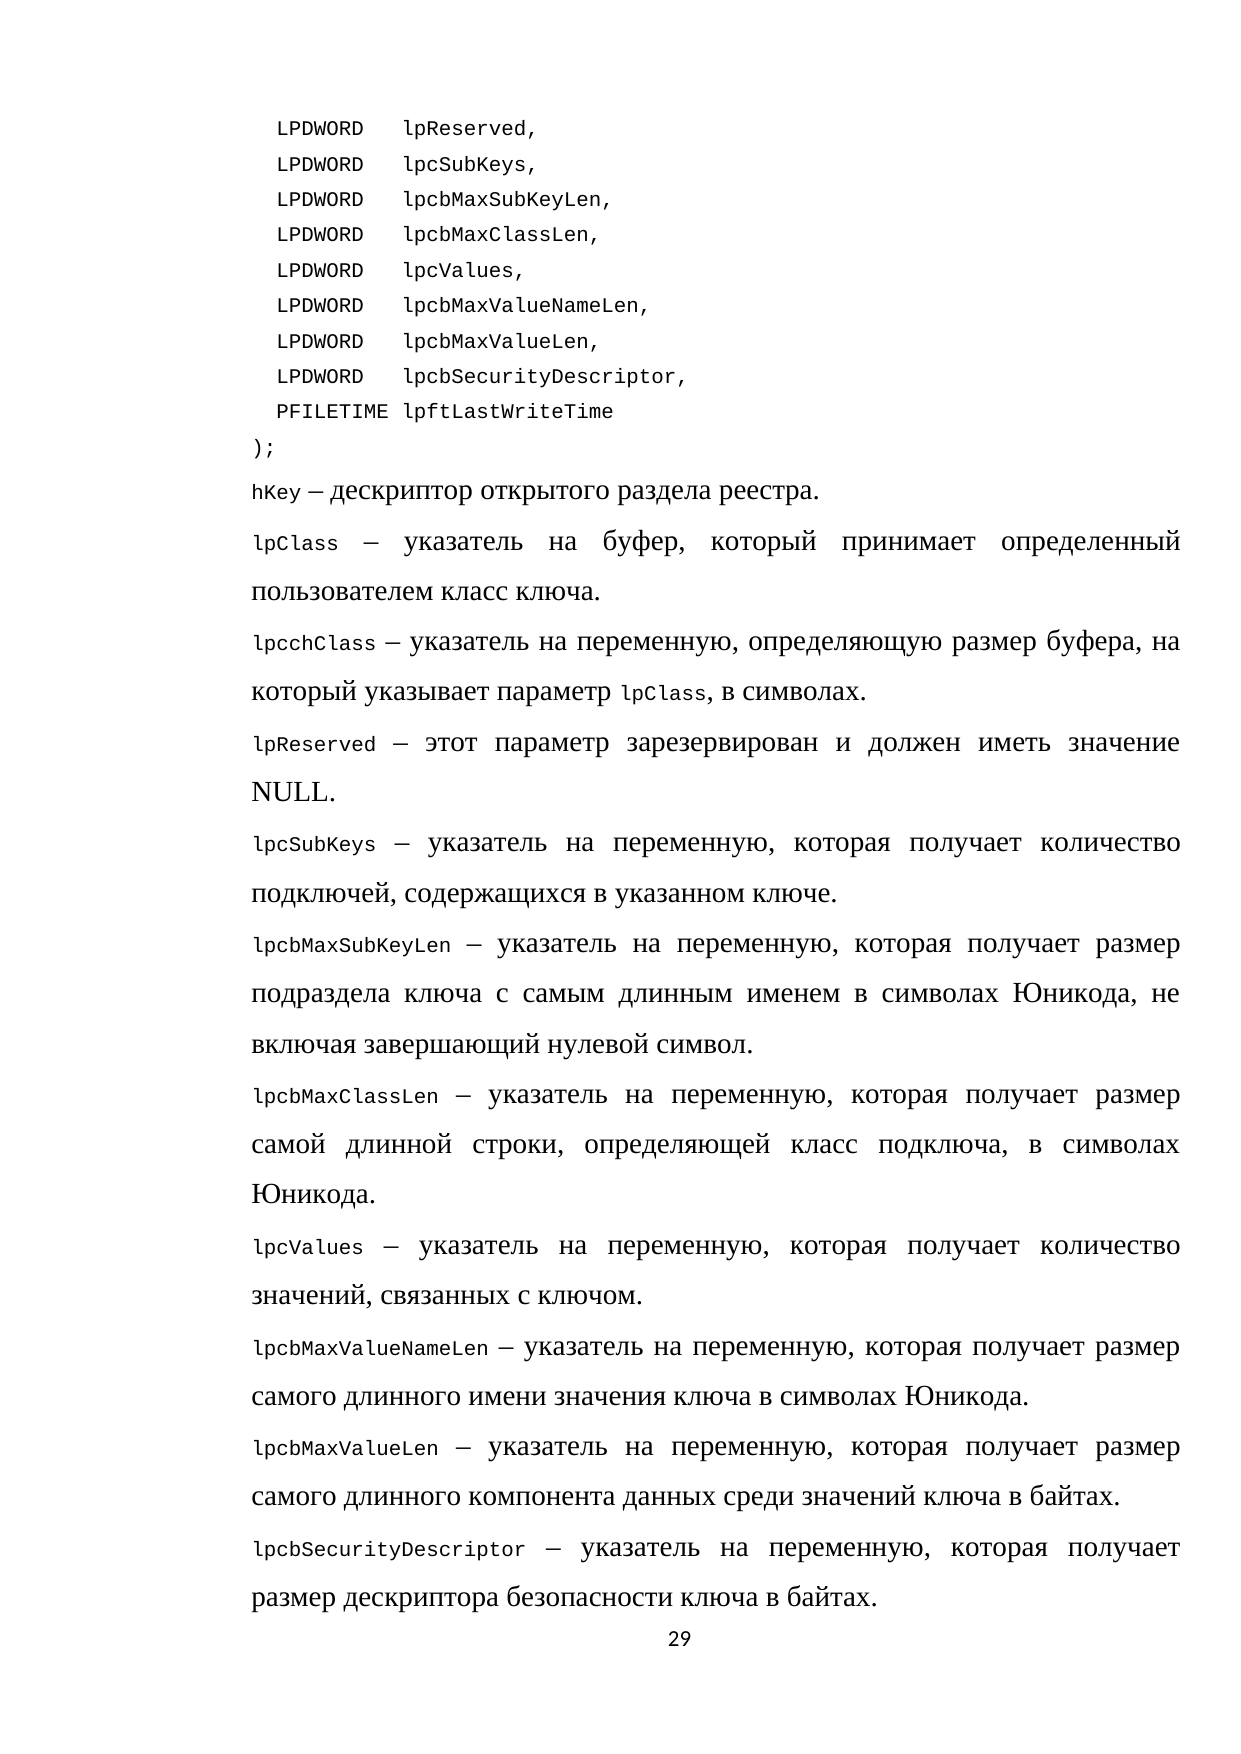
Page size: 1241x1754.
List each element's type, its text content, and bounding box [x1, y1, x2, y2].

text lpcbMaxClassLen – указатель на переменную, которая получает размер самой длинной строки, определяющей класс подключа, в символах Юникода. [251, 1076, 1181, 1210]
text LPDWORD lpcSubKeys, [251, 153, 1181, 177]
text LPDWORD lpcbMaxValueNameLen, [251, 295, 1181, 319]
text LPDWORD lpcValues, [251, 260, 1181, 283]
text lpcchClass – указатель на переменную, определяющую размер буфера, на который указывает параметр lpClass, в символах. [251, 623, 1181, 707]
text lpcbMaxSubKeyLen – указатель на переменную, которая получает размер подраздела ключа с самым длинным именем в символах Юникода, не включая завершающий нулевой символ. [251, 925, 1181, 1059]
text ); [251, 437, 1181, 461]
text lpcbMaxValueLen – указатель на переменную, которая получает размер самого длинного компонента данных среди значений ключа в байтах. [251, 1428, 1181, 1512]
text lpcSubKeys – указатель на переменную, которая получает количество подключей, содержащихся в указанном ключе. [251, 824, 1181, 908]
text lpcValues – указатель на переменную, которая получает количество значений, связанных с ключом. [251, 1227, 1181, 1311]
text LPDWORD lpcbMaxValueLen, [251, 331, 1181, 354]
text PFILETIME lpftLastWriteTime [251, 401, 1181, 425]
text lpcbMaxValueNameLen – указатель на переменную, которая получает размер самого длинного имени значения ключа в символах Юникода. [251, 1328, 1181, 1411]
text LPDWORD lpcbMaxSubKeyLen, [251, 189, 1181, 213]
text lpcbSecurityDescriptor – указатель на переменную, которая получает размер дескриптора безопасности ключа в байтах. [251, 1529, 1181, 1613]
text hKey – дескриптор открытого раздела реестра. [251, 472, 1181, 506]
text LPDWORD lpcbSecurityDescriptor, [251, 366, 1181, 390]
text lpClass – указатель на буфер, который принимает определенный пользователем класс ключа. [251, 523, 1181, 606]
text LPDWORD lpReserved, [251, 118, 1181, 142]
text lpReserved – этот параметр зарезервирован и должен иметь значение NULL. [251, 724, 1181, 808]
text LPDWORD lpcbMaxClassLen, [251, 224, 1181, 248]
